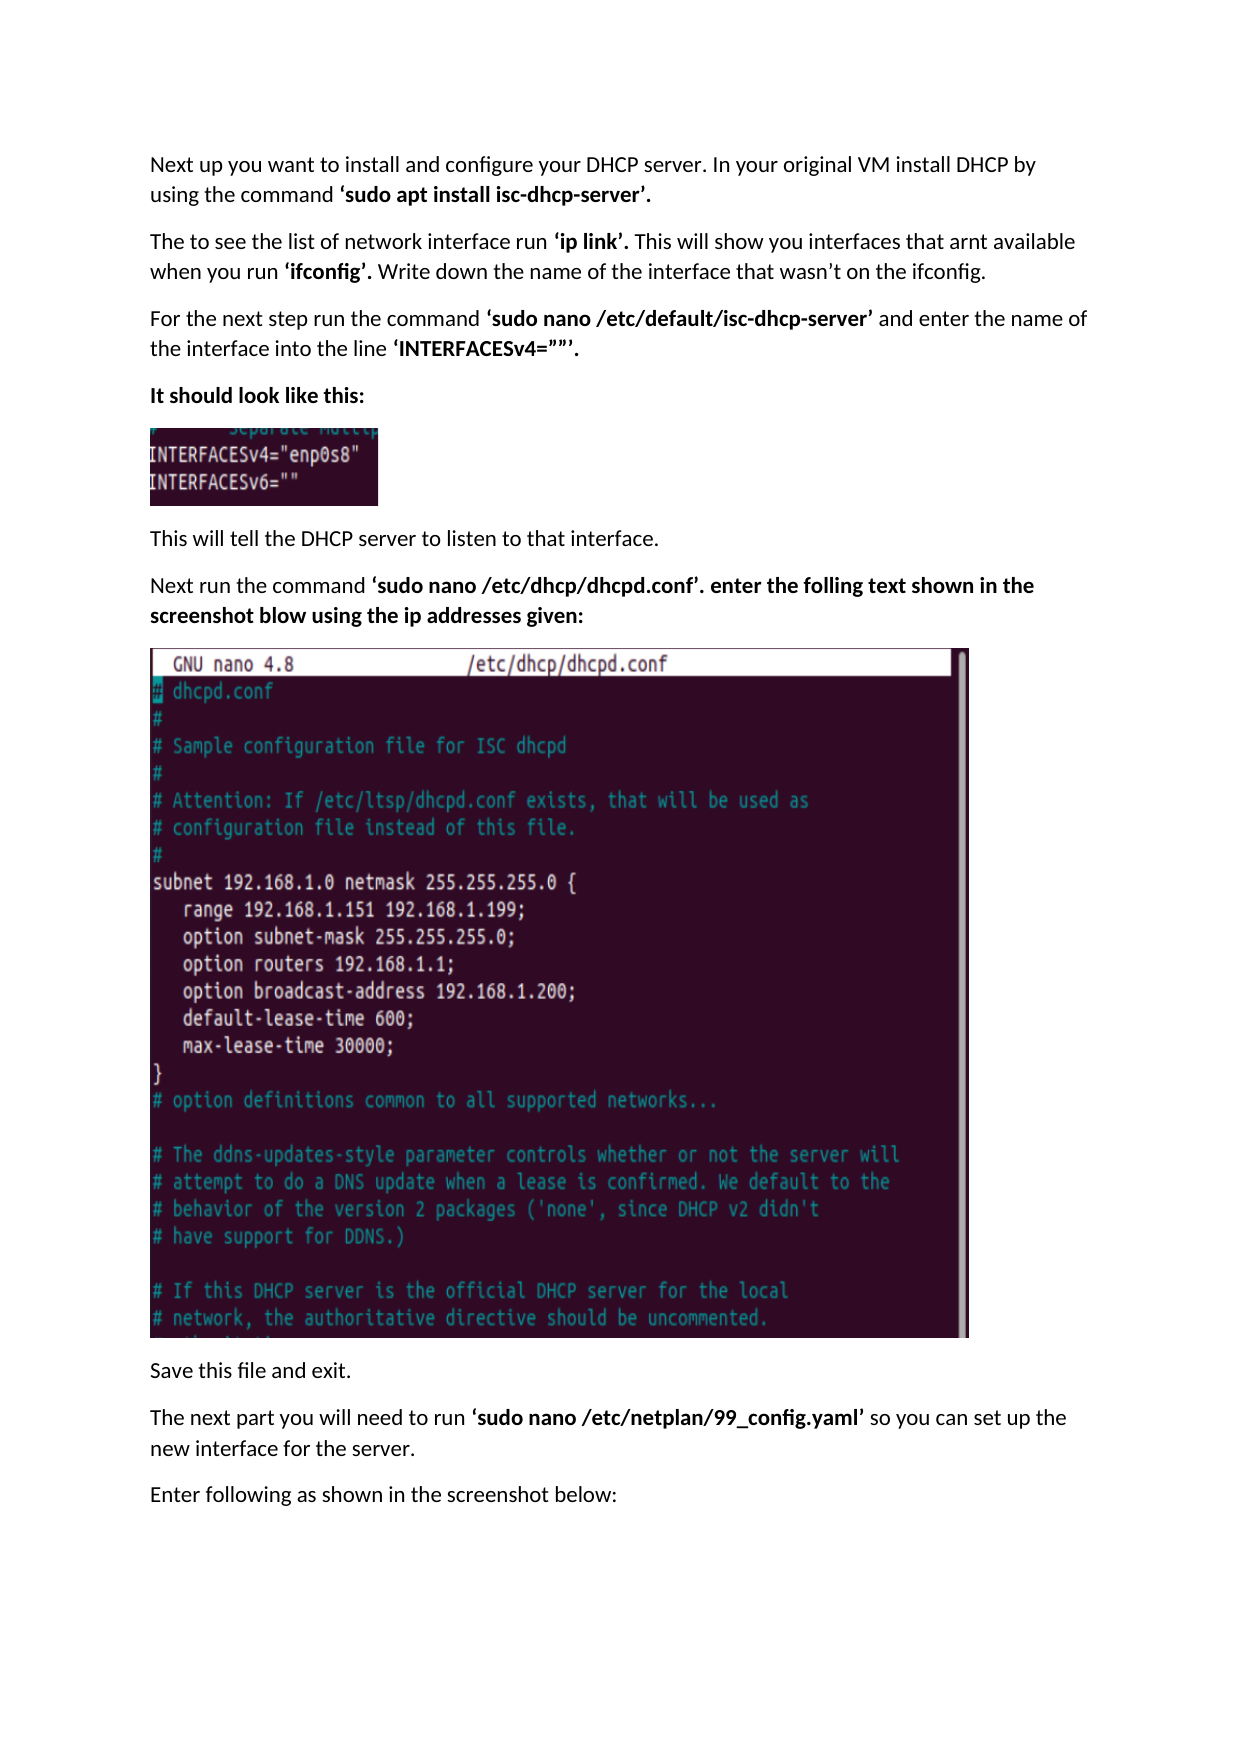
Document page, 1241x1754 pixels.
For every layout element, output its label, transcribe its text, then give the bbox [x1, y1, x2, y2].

text Save this file and exit. [150, 1357, 1090, 1384]
text Enter following as shown in the screenshot below: [150, 1481, 1090, 1508]
text Next up you want to install and configure your DHCP server. In your original VM install DHCP by using the command ‘sudo apt install isc-dhcp-server’. [150, 150, 1090, 208]
text The to see the list of network interface run ‘ip link’. This will show you interfaces that arnt available when you run ‘ifconfig’. Write down the name of the interface that wasn’t on the ifconfig. [150, 227, 1090, 285]
text This will tell the DHCP server to listen to that interface. [150, 524, 1090, 552]
text It should look like this: [150, 381, 1090, 409]
text Next run the command ‘sudo nano /etc/dhcp/dhcpd.conf’. enter the folling text shown in the screenshot blow using the ip addresses given: [150, 571, 1090, 629]
text For the next step run the command ‘sudo nano /etc/default/isc-dhcp-server’ and enter the name of the interface into the line ‘INTERFACESv4=””’. [150, 304, 1090, 362]
text The next part you will need to run ‘sudo nano /etc/netplan/99_config.yaml’ so you can set up the new interface for the server. [150, 1403, 1090, 1462]
